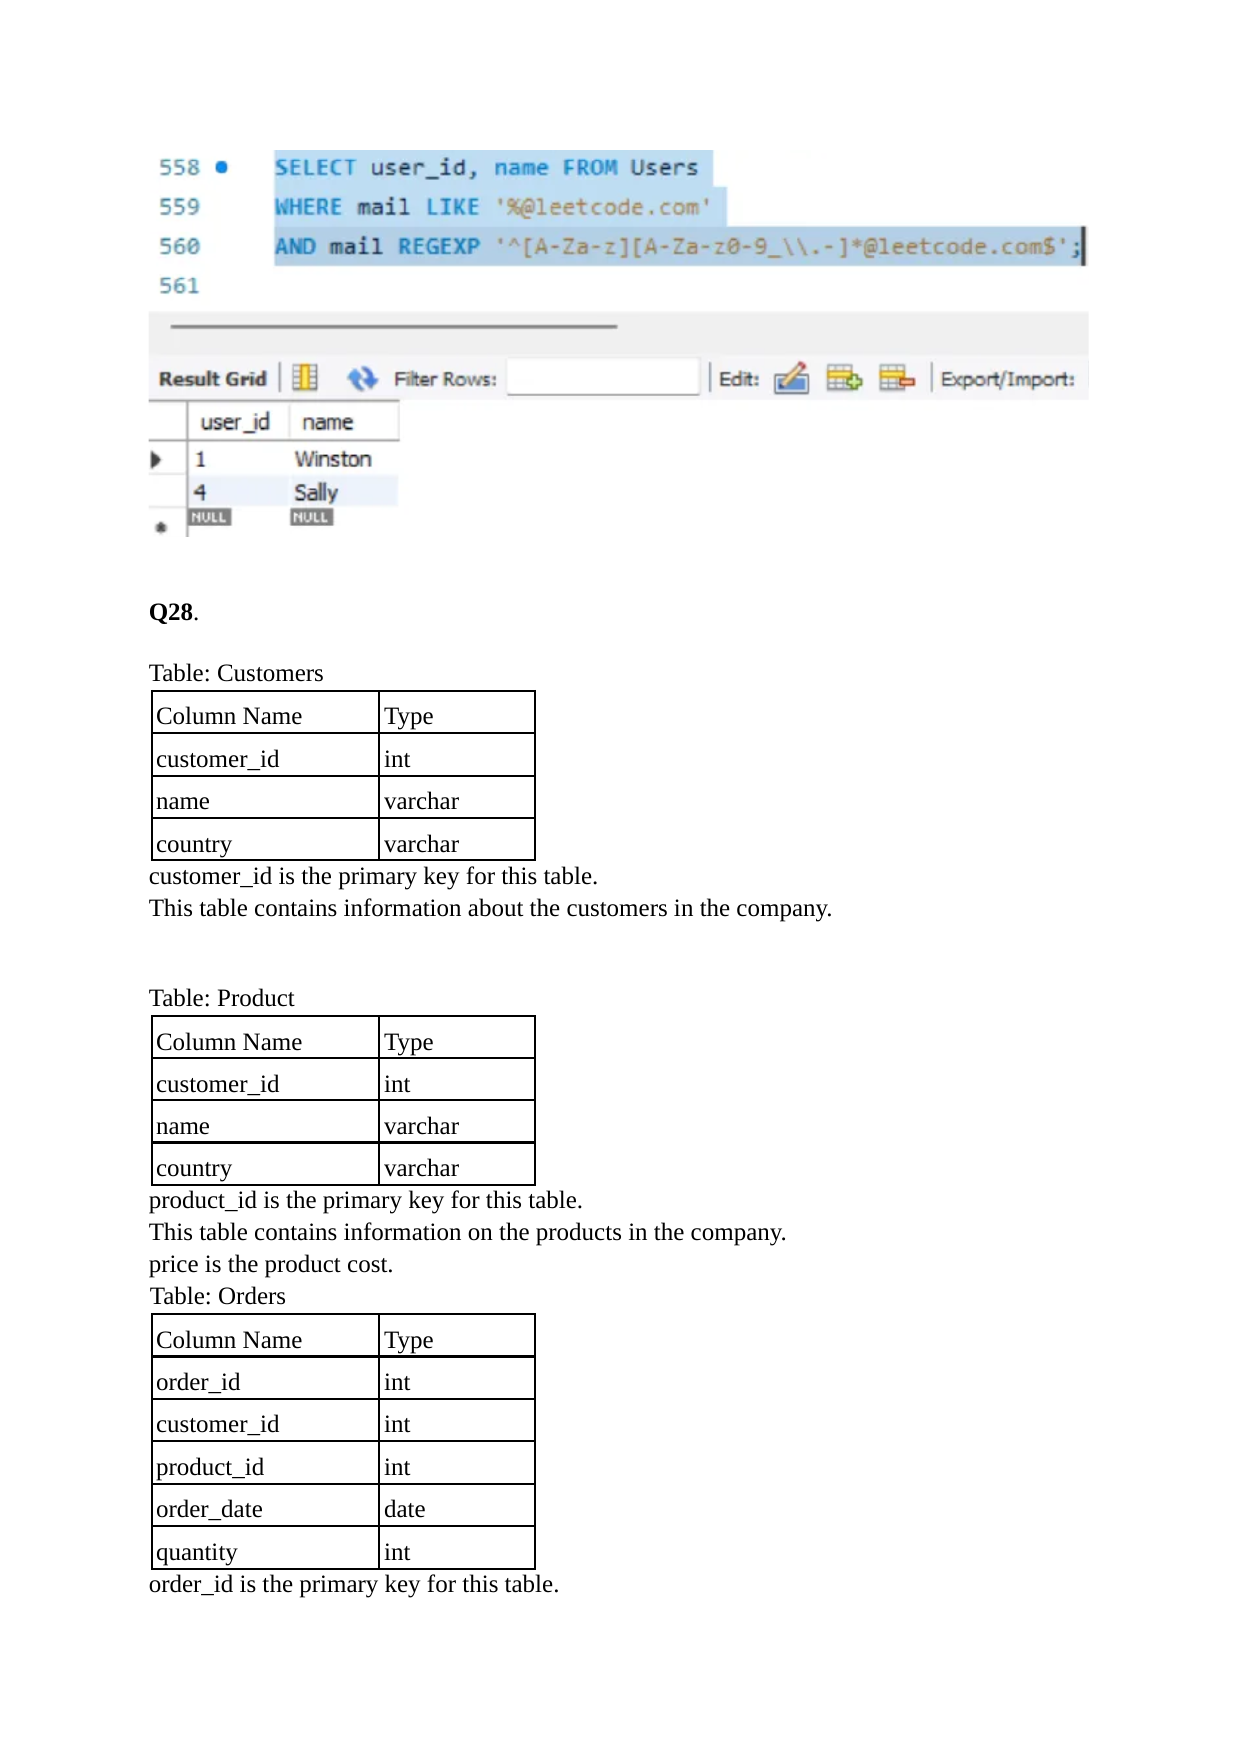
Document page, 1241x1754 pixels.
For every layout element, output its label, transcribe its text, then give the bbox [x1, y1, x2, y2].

text order_id is the primary key for this table. [148, 1569, 1086, 1598]
picture [148, 150, 1089, 537]
table_cell product_id [153, 1442, 378, 1483]
table_cell int [380, 1442, 534, 1483]
table_header Type [380, 1017, 534, 1057]
table_header Type [380, 692, 534, 732]
text This table contains information about the customers in the company. [148, 893, 1086, 922]
table_cell int [380, 734, 534, 774]
text This table contains information on the products in the company. [148, 1217, 1086, 1246]
table_header Column Name [153, 1017, 378, 1057]
table_cell order_id [153, 1358, 378, 1398]
table_cell varchar [380, 777, 534, 817]
table_cell int [380, 1059, 534, 1099]
text product_id is the primary key for this table. [148, 1186, 1086, 1214]
text customer_id is the primary key for this table. [148, 861, 1086, 890]
table_cell quantity [153, 1527, 378, 1567]
text Q28. [148, 597, 1090, 625]
table_cell int [380, 1527, 534, 1567]
table_cell customer_id [153, 1059, 378, 1099]
table_header Column Name [153, 1315, 378, 1355]
table_cell country [153, 819, 378, 859]
table_header Column Name [153, 692, 378, 732]
table_cell name [153, 777, 378, 817]
table_cell date [380, 1485, 534, 1525]
text Table: Customers [148, 658, 1086, 686]
table_cell int [380, 1400, 534, 1440]
table_cell varchar [380, 819, 534, 859]
table_cell name [153, 1101, 378, 1141]
table_cell varchar [380, 1101, 534, 1141]
table_cell int [380, 1358, 534, 1398]
text price is the product cost. Table: Orders [148, 1249, 434, 1310]
table_cell customer_id [153, 1400, 378, 1440]
table_header Type [380, 1315, 534, 1355]
text Table: Product [148, 983, 1086, 1012]
table_cell varchar [380, 1144, 534, 1183]
table_cell country [153, 1144, 378, 1183]
table_cell order_date [153, 1485, 378, 1525]
table_cell customer_id [153, 734, 378, 774]
